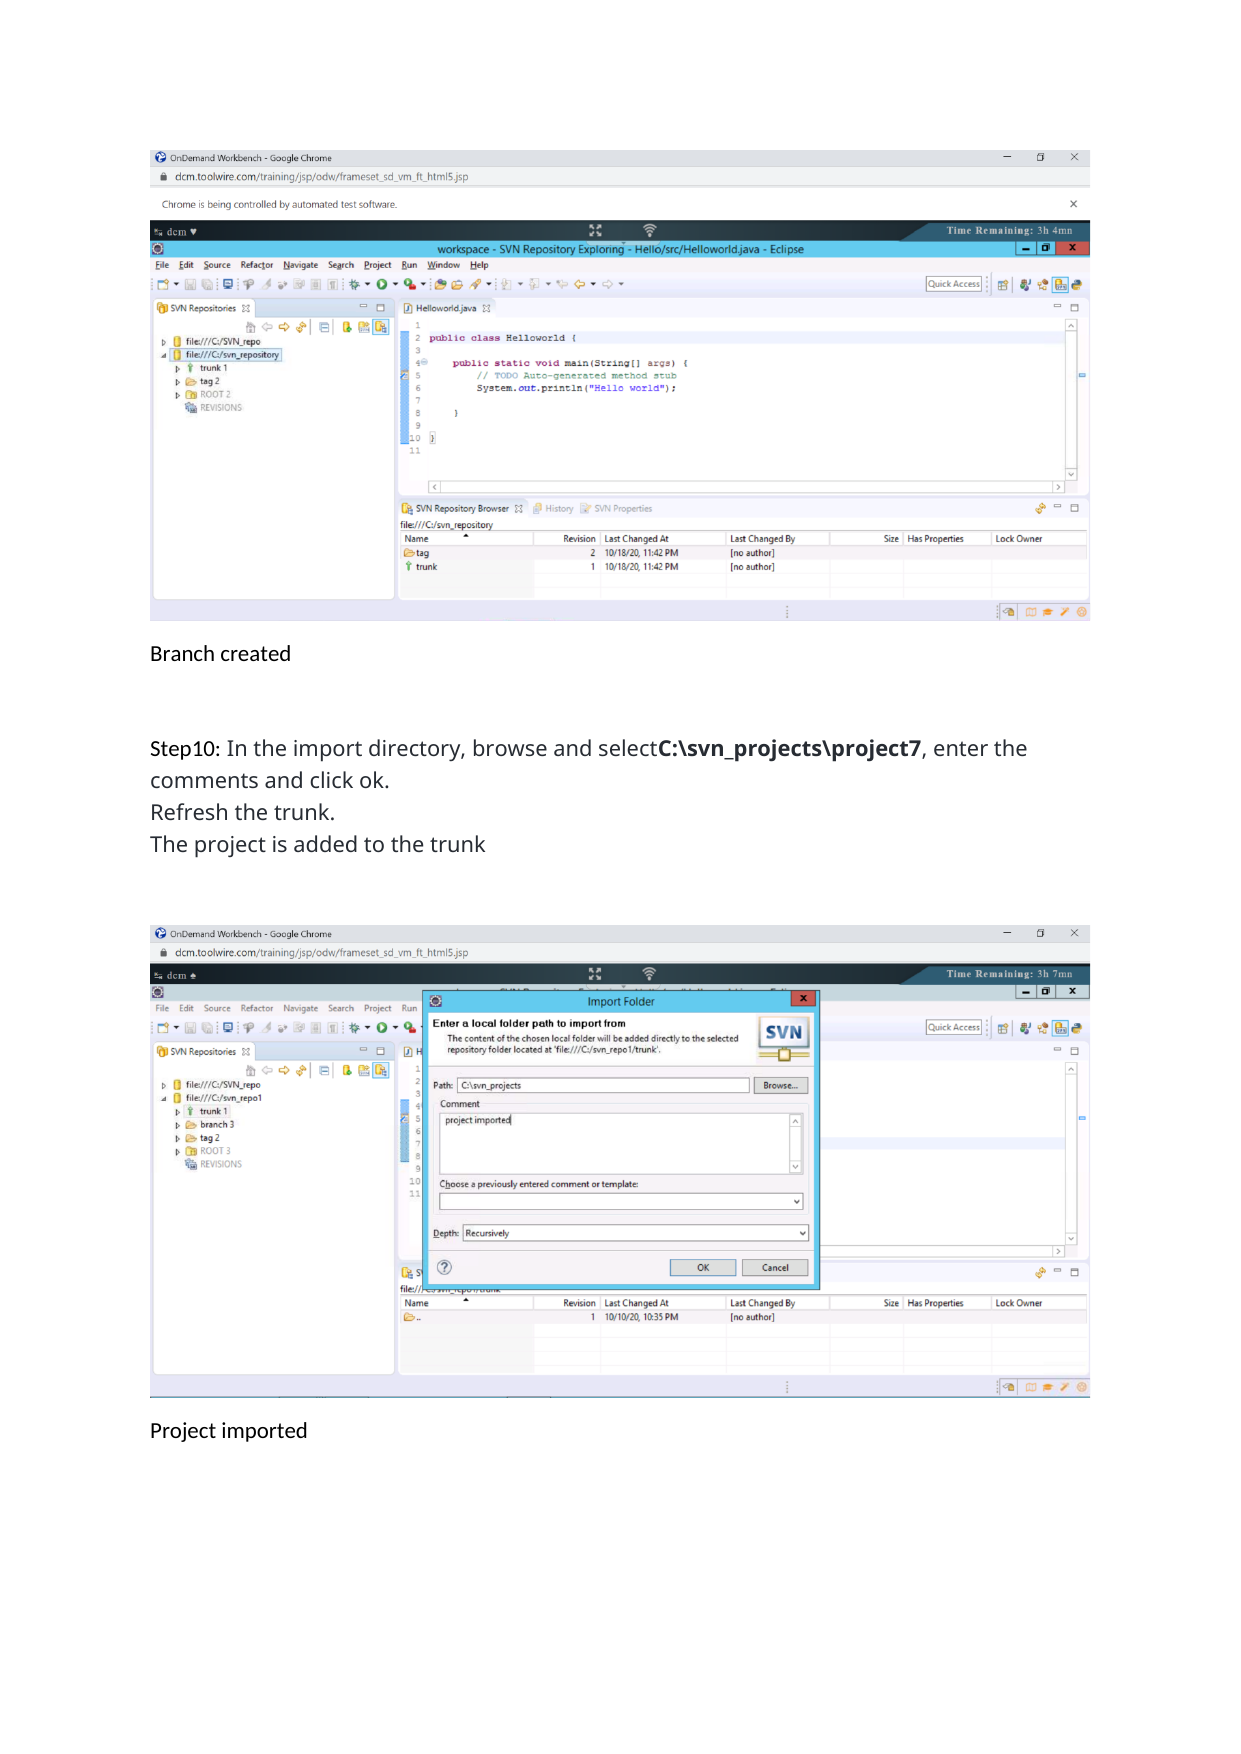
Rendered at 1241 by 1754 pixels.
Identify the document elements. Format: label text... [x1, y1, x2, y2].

picture [150, 925, 1091, 1398]
text Branch created [150, 639, 1090, 667]
text Step10: In the import directory, browse and selectC:\svn_projects\project7, enter the comments and click ok. Refresh the trunk. The project is added to the trunk [150, 733, 1090, 859]
text Project imported [150, 1416, 1090, 1444]
picture [150, 150, 1091, 621]
